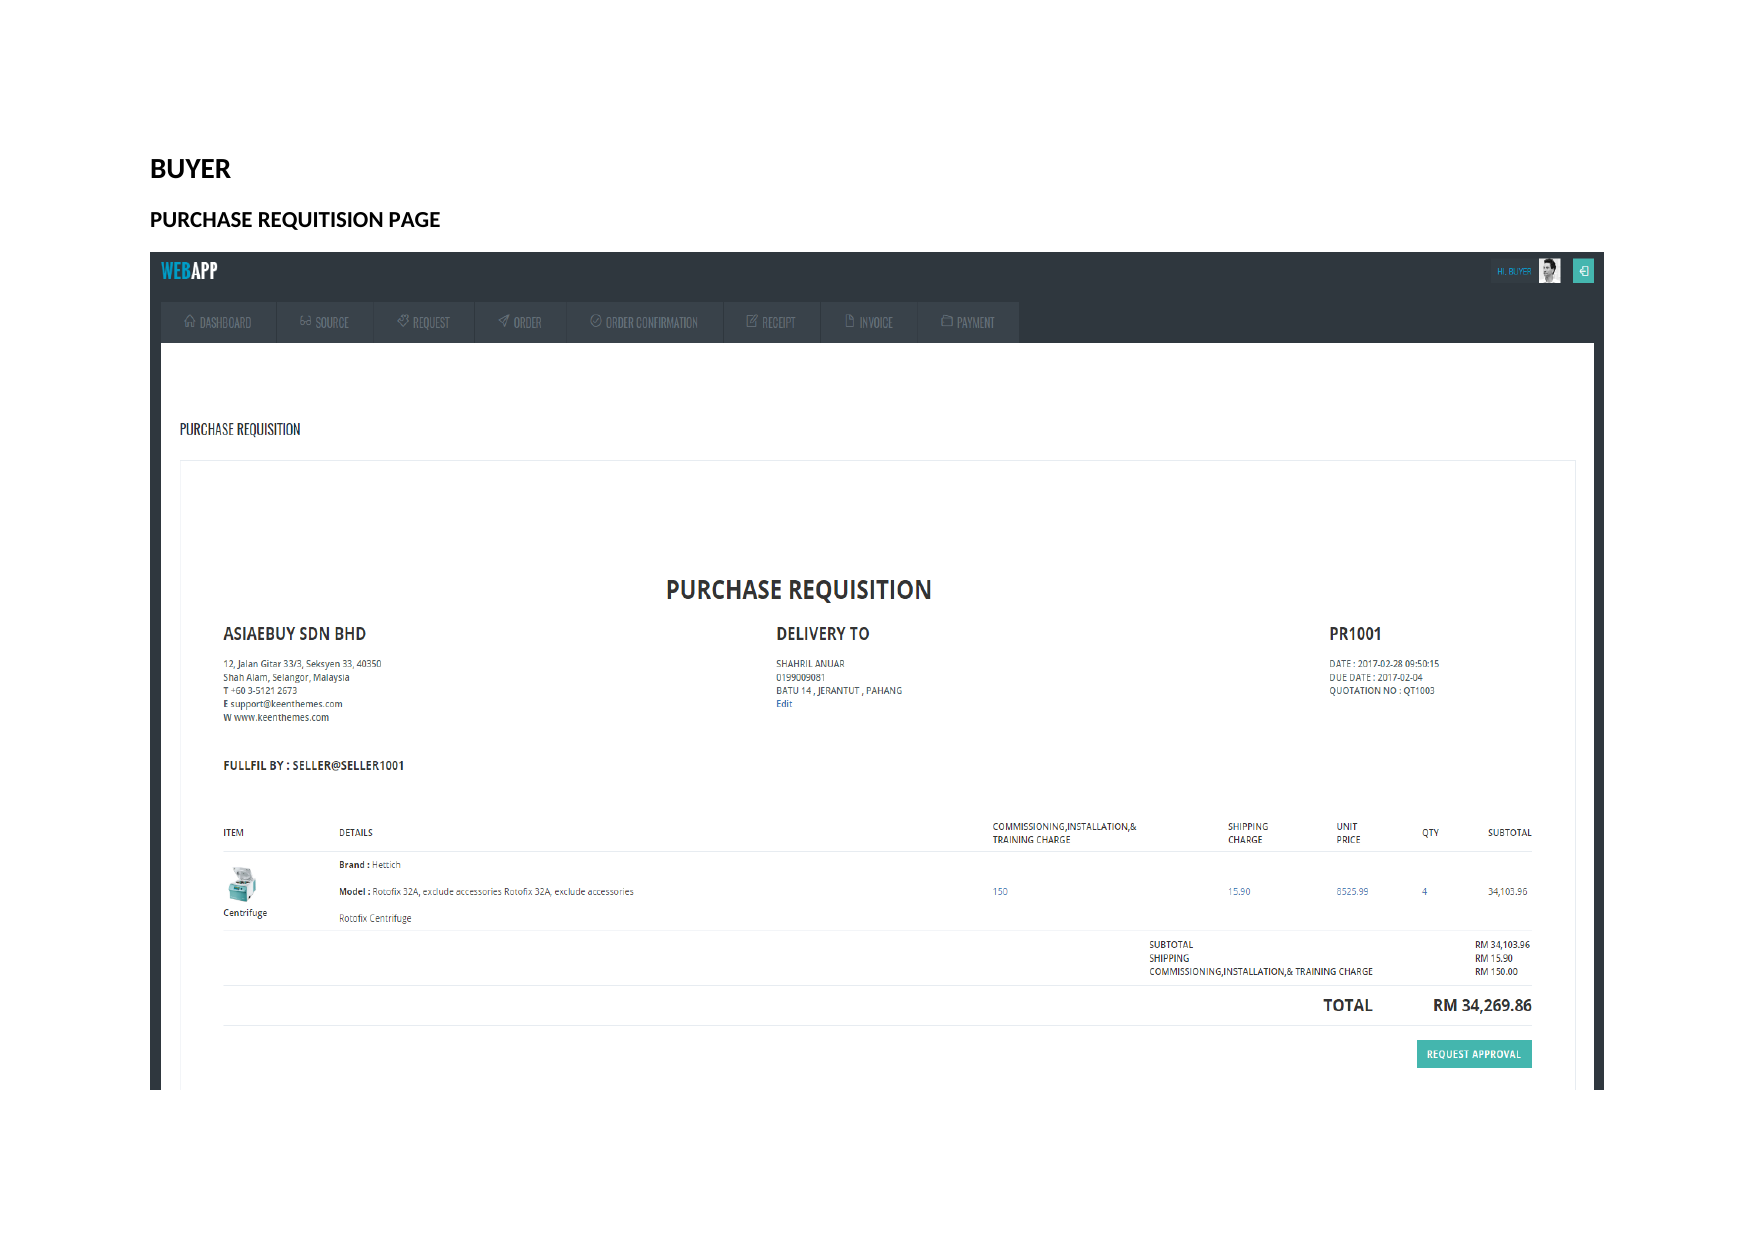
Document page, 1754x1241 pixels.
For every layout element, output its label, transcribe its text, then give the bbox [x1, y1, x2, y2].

picture [150, 252, 1604, 1090]
text PURCHASE REQUITISION PAGE [150, 205, 1604, 233]
text BUYER [150, 150, 1604, 186]
